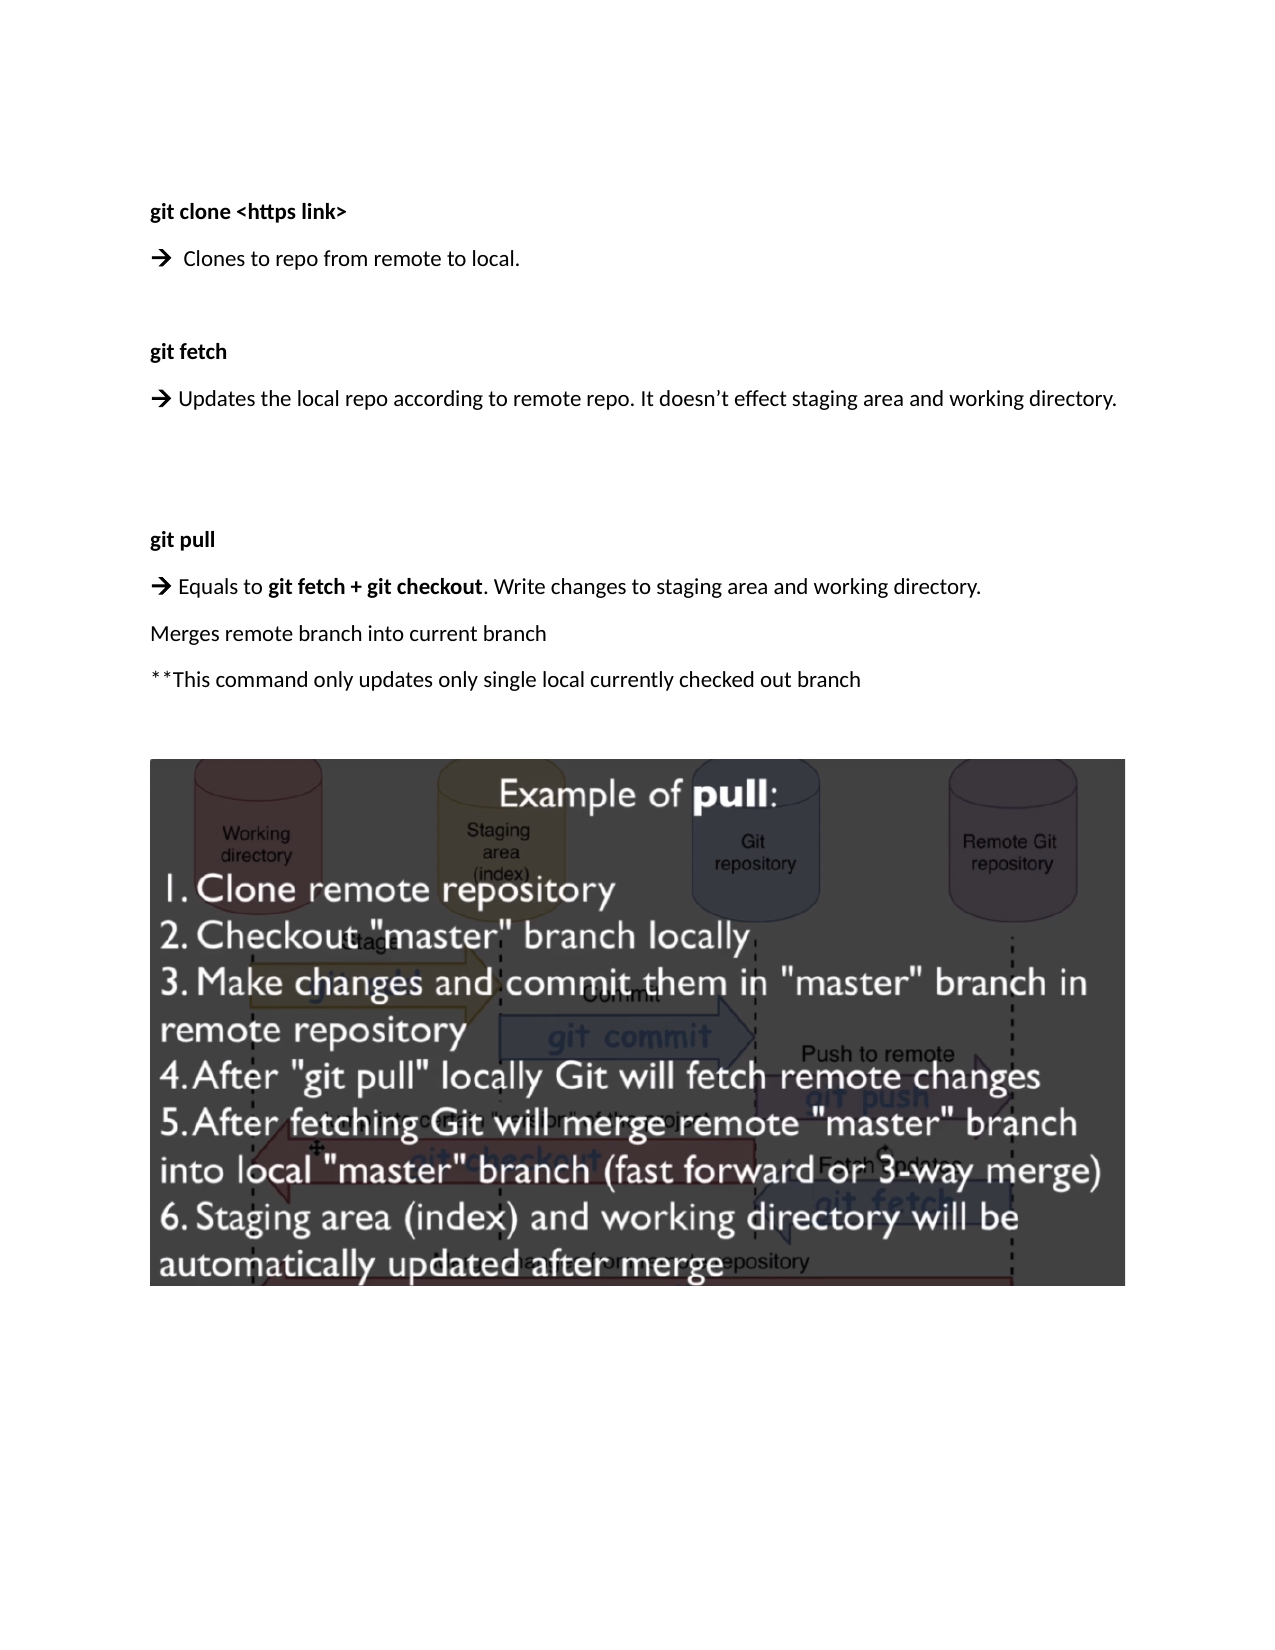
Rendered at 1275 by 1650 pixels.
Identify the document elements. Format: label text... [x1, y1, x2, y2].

text git clone <https link> [150, 197, 1125, 225]
text git pull [150, 525, 1125, 553]
picture [150, 759, 1125, 1286]
text Merges remote branch into current branch [150, 619, 1125, 647]
text Clones to repo from remote to local. [150, 244, 1125, 272]
text **This command only updates only single local currently checked out branch [150, 666, 1125, 694]
text git fetch [150, 337, 1125, 366]
text Updates the local repo according to remote repo. It doesn’t effect staging area and working directory. [150, 384, 1125, 412]
text Equals to git fetch + git checkout. Write changes to staging area and working directory. [150, 572, 1125, 600]
